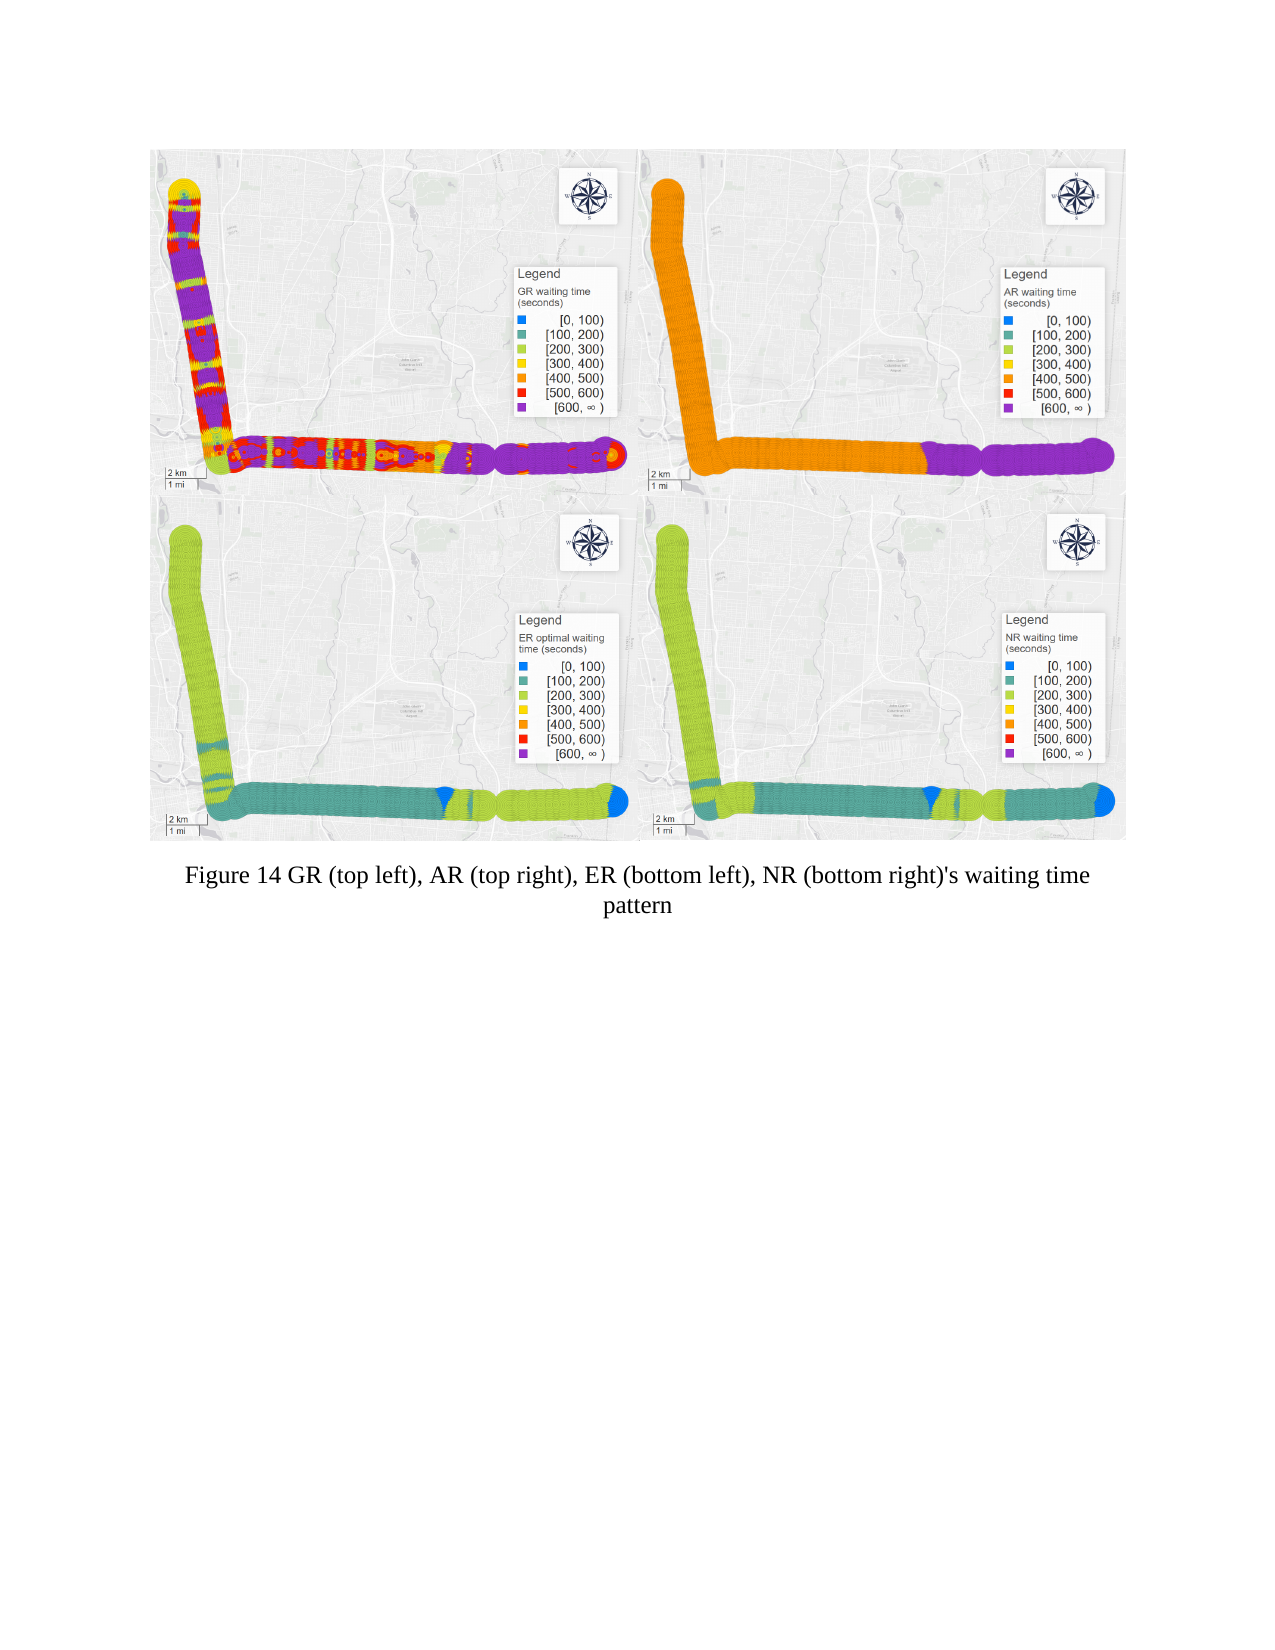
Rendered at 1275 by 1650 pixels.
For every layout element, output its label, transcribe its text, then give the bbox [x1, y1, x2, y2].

text Figure 14 GR (top left), AR (top right), ER (bottom left), NR (bottom right)'s waiting time pattern [150, 860, 1125, 919]
picture [150, 149, 1126, 841]
